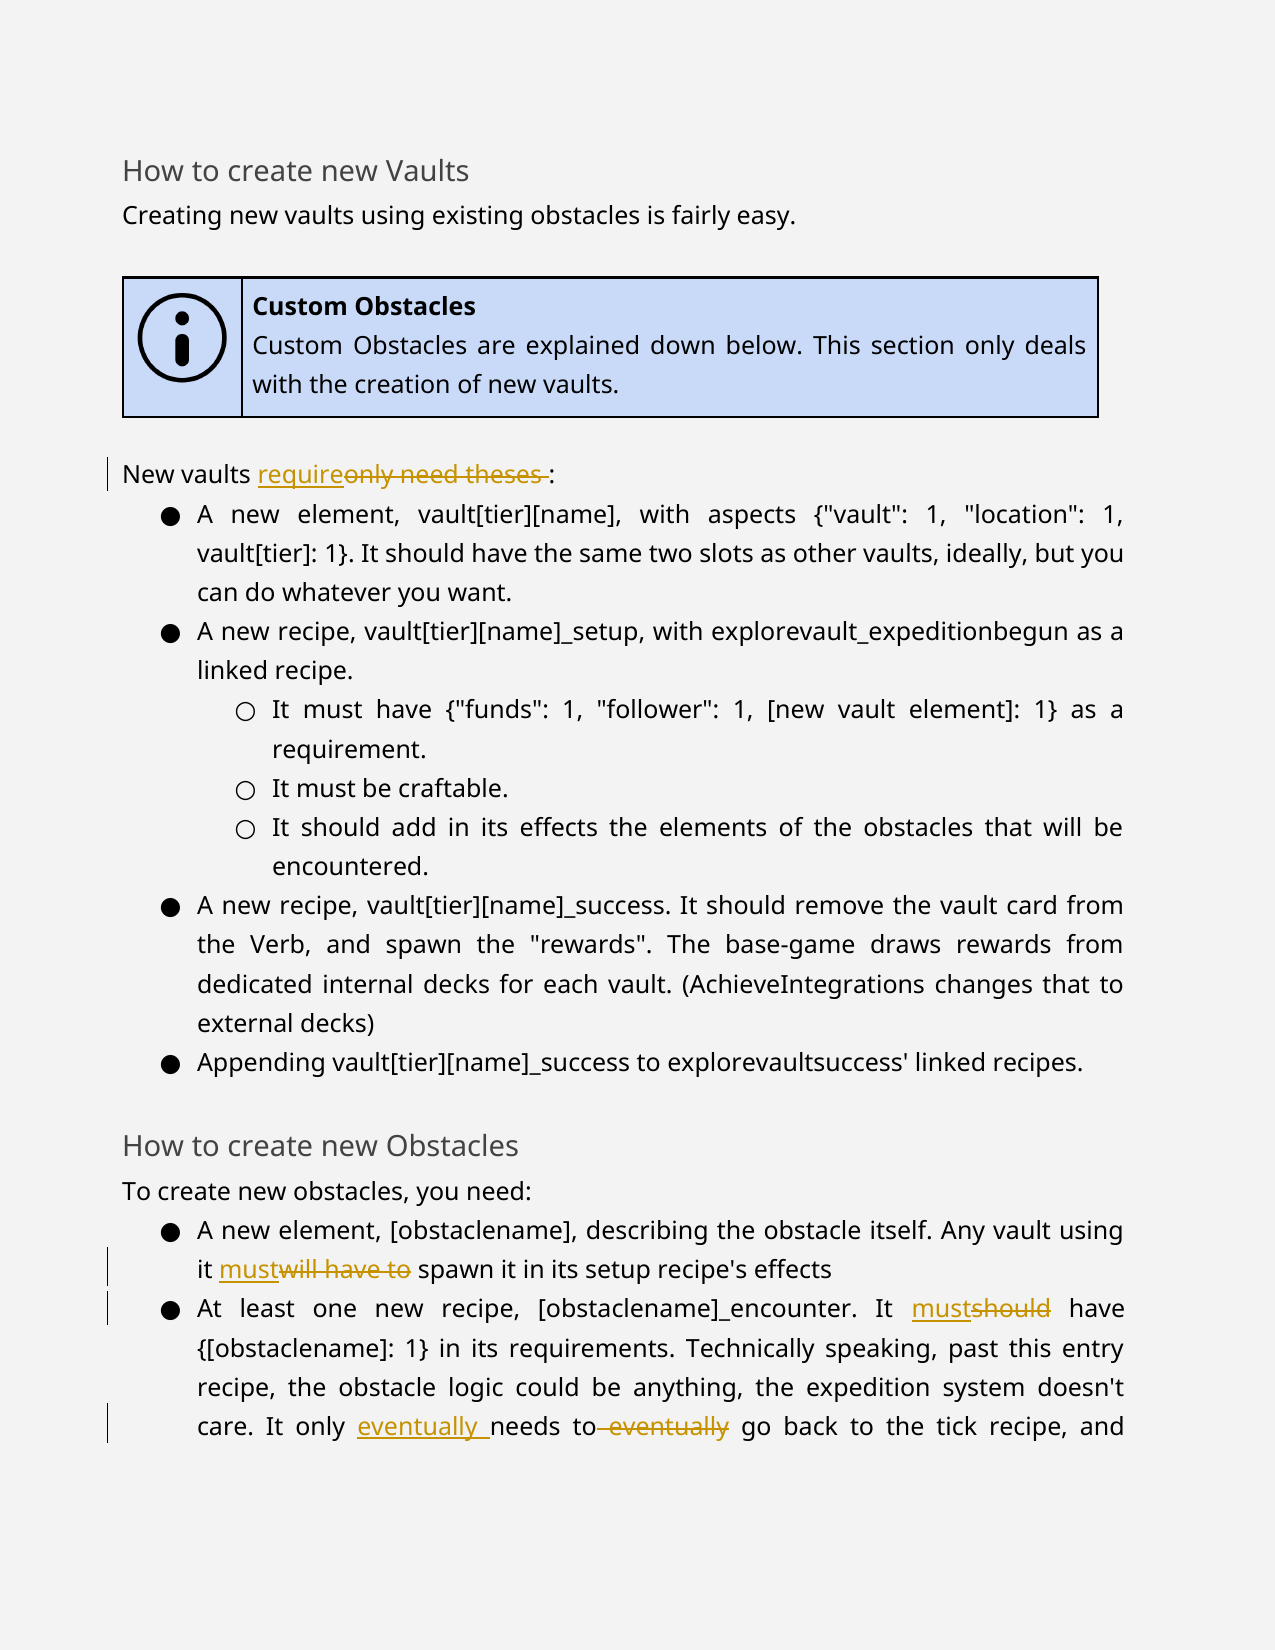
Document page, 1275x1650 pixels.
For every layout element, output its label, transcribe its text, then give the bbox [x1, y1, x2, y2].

table_header [124, 279, 241, 416]
list It should add in its effects the elements of the obstacles that will be encountered. [234, 810, 1125, 883]
picture [133, 288, 231, 387]
text New vaults : [122, 457, 1125, 491]
text To create new obstacles, you need: [122, 1173, 1125, 1208]
list A new recipe, vault[tier][name]_success. It should remove the vault card from the Verb, and spawn the "rewards". The base-game draws rewards from dedicated internal decks for each vault. (AchieveIntegrations changes that to external decks) [159, 888, 1125, 1039]
subtitle How to create new Vaults [122, 150, 1125, 190]
table_header Custom Obstacles Custom Obstacles are explained down below. This section only deals with the creation of new vaults. [243, 279, 1097, 416]
list It must be craftable. [234, 771, 1125, 804]
list A new recipe, vault[tier][name]_setup, with explorevault_expeditionbegun as a linked recipe. [159, 614, 1125, 687]
list Appending vault[tier][name]_success to explorevaultsuccess' linked recipes. [159, 1045, 1125, 1079]
subtitle How to create new Obstacles [122, 1126, 1125, 1165]
text Creating new vaults using existing obstacles is fairly easy. [122, 198, 1125, 232]
list It must have {"funds": 1, "follower": 1, [new vault element]: 1} as a requirement. [234, 692, 1125, 765]
list A new element, [obstaclename], describing the obstacle itself. Any vault using it spawn it in its setup recipe's effects [159, 1213, 1125, 1286]
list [159, 1291, 1125, 1443]
list A new element, vault[tier][name], with aspects {"vault": 1, "location": 1, vault[tier]: 1}. It should have the same two slots as other vaults, ideally, but you can do whatever you want. [159, 496, 1125, 609]
